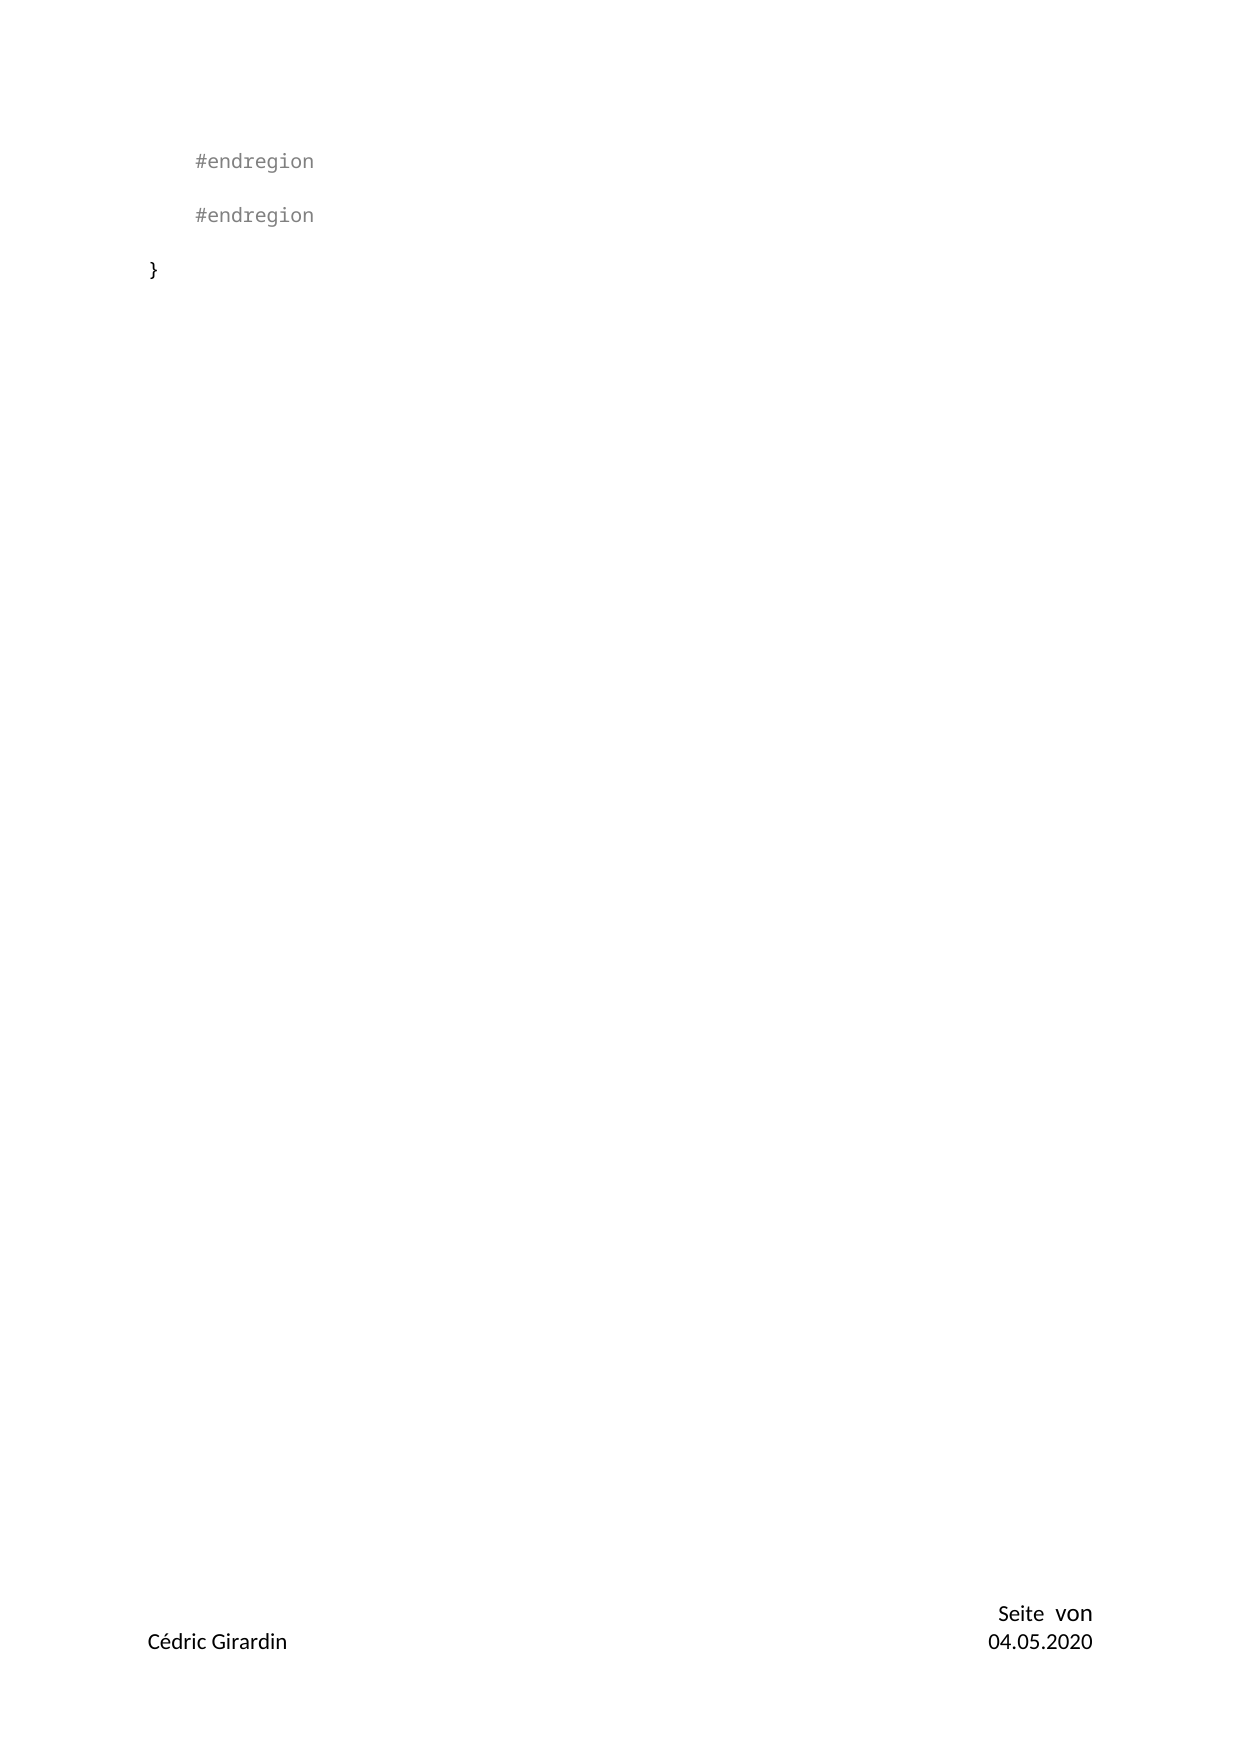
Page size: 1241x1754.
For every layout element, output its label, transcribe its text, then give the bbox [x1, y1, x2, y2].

text #endregion [148, 148, 1093, 174]
text } [148, 256, 1093, 282]
text #endregion [148, 202, 1093, 228]
